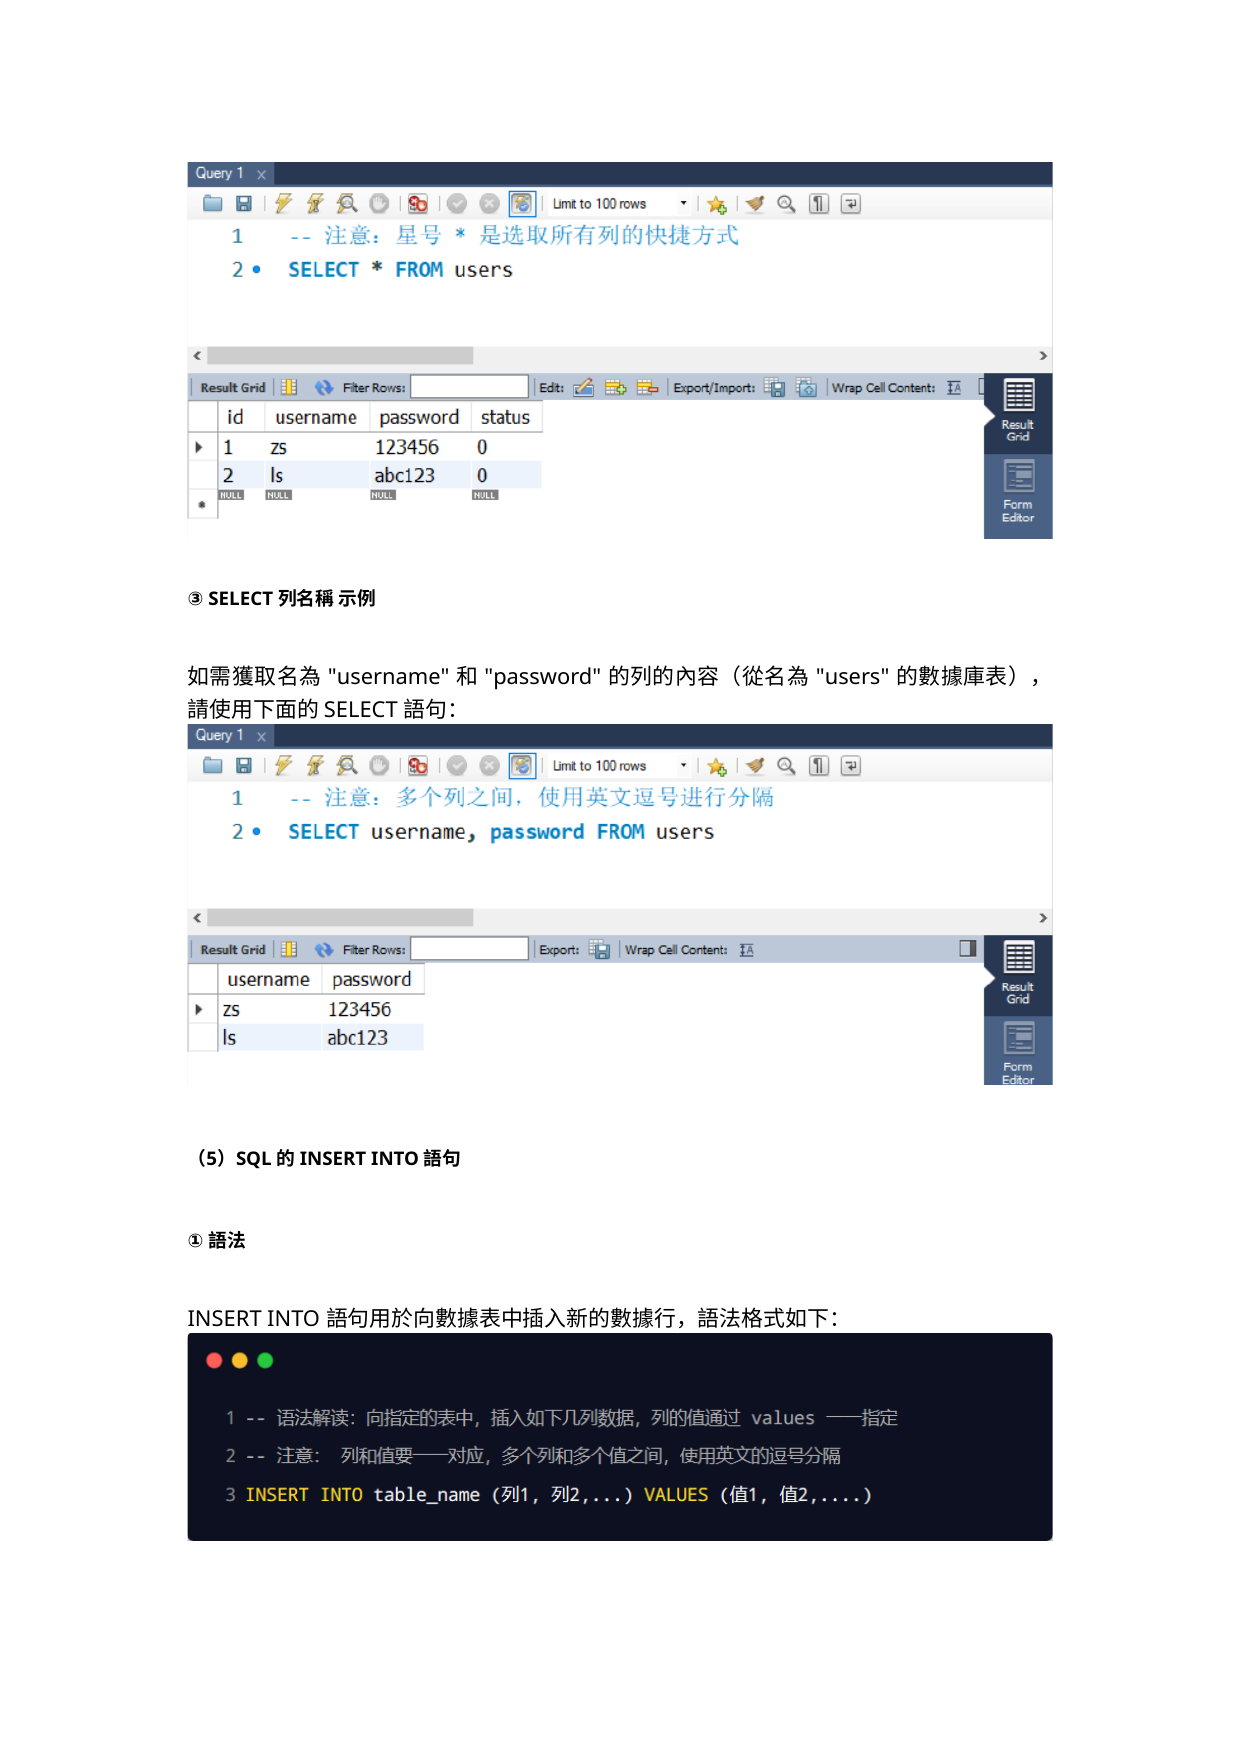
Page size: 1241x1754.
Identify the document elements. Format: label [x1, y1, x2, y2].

picture [187, 724, 1053, 1085]
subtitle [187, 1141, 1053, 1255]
picture [187, 1333, 1053, 1541]
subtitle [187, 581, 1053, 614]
picture [187, 162, 1053, 539]
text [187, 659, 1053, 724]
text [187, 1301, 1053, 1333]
